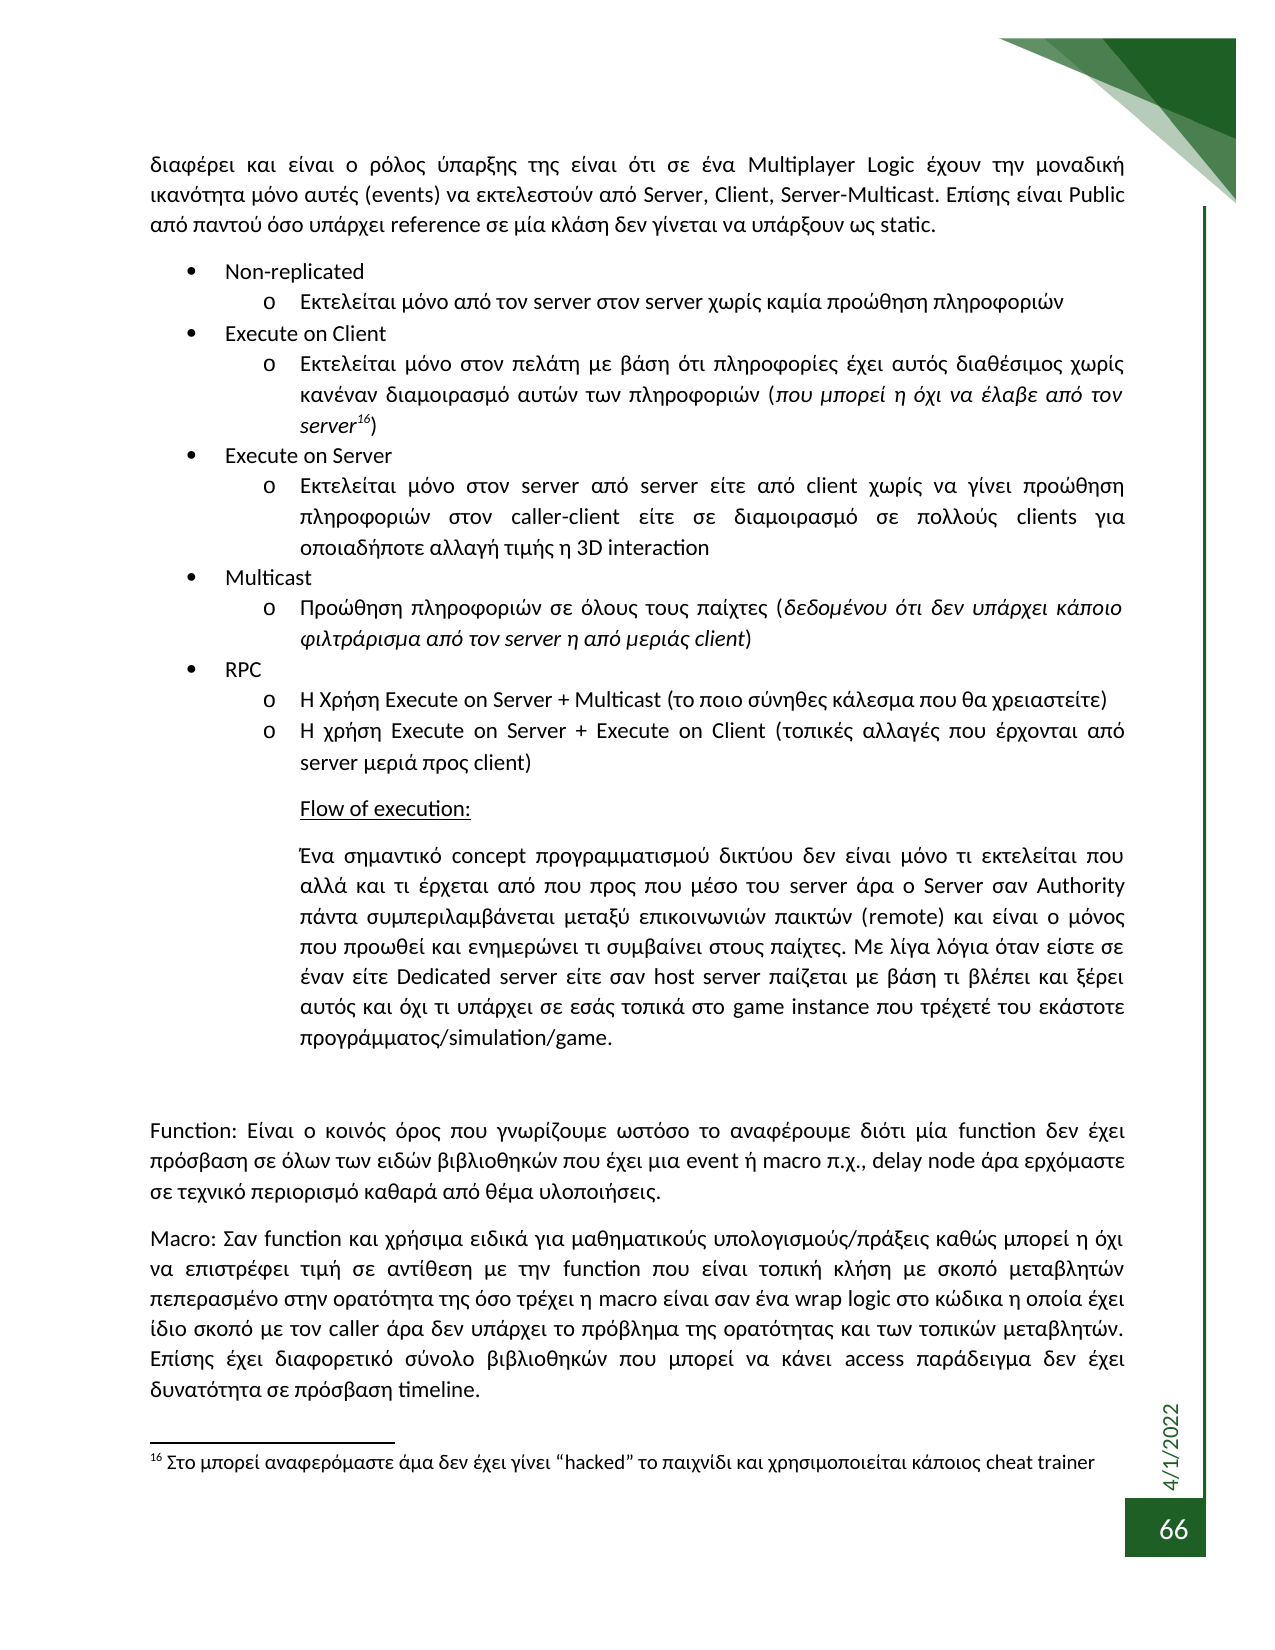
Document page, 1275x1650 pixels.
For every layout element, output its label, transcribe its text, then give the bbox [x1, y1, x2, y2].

list Η χρήση Execute on Server + Execute on Client (τοπικές αλλαγές που έρχονται από server μεριά προς client) [262, 716, 1125, 776]
list Προώθηση πληροφοριών σε όλους τους παίχτες (δεδομένου ότι δεν υπάρχει κάποιο φιλτράρισμα από τον server η από μεριάς client) [262, 593, 1125, 652]
list Εκτελείται μόνο στον server από server είτε από client χωρίς να γίνει προώθηση πληροφοριών στον caller-client είτε σε διαμοιρασμό σε πολλούς clients για οποιαδήποτε αλλαγή τιμής η 3D interaction [262, 471, 1125, 561]
text Macro: Σαν function και χρήσιμα ειδικά για μαθηματικούς υπολογισμούς/πράξεις καθώς μπορεί η όχι να επιστρέφει τιμή σε αντίθεση με την function που είναι τοπική κλήση με σκοπό μεταβλητών πεπερασμένο στην ορατότητα της όσο τρέχει η macro είναι σαν ένα wrap logic στο κώδικα η οποία έχει ίδιο σκοπό με τον caller άρα δεν υπάρχει το πρόβλημα της ορατότητας και των τοπικών μεταβλητών. Επίσης έχει διαφορετικό σύνολο βιβλιοθηκών που μπορεί να κάνει access παράδειγμα δεν έχει δυνατότητα σε πρόσβαση timeline. [150, 1224, 1125, 1403]
picture [997, 38, 1236, 204]
list Η Χρήση Execute on Server + Multicast (το ποιο σύνηθες κάλεσμα που θα χρειαστείτε) [262, 685, 1125, 714]
text Function: Είναι ο κοινός όρος που γνωρίζουμε ωστόσο το αναφέρουμε διότι μία function δεν έχει πρόσβαση σε όλων των ειδών βιβλιοθηκών που έχει μια event ή macro π.χ., delay node άρα ερχόμαστε σε τεχνικό περιορισμό καθαρά από θέμα υλοποιήσεις. [150, 1116, 1125, 1205]
text Flow of execution: [300, 794, 1125, 823]
text Ένα σημαντικό concept προγραμματισμού δικτύου δεν είναι μόνο τι εκτελείται που αλλά και τι έρχεται από που προς που μέσο του server άρα ο Server σαν Authority πάντα συμπεριλαμβάνεται μεταξύ επικοινωνιών παικτών (remote) και είναι ο μόνος που προωθεί και ενημερώνει τι συμβαίνει στους παίχτες. Με λίγα λόγια όταν είστε σε έναν είτε Dedicated server είτε σαν host server παίζεται με βάση τι βλέπει και ξέρει αυτός και όχι τι υπάρχει σε εσάς τοπικά στο game instance που τρέχετέ του εκάστοτε προγράμματος/simulation/game. [300, 841, 1125, 1051]
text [150, 150, 1125, 238]
list RPC [187, 655, 1125, 683]
list Execute on Client [187, 319, 1125, 347]
list Multicast [187, 563, 1125, 591]
list Εκτελείται μόνο στον πελάτη με βάση ότι πληροφορίες έχει αυτός διαθέσιμος χωρίς κανέναν διαμοιρασμό αυτών των πληροφοριών (που μπορεί η όχι να έλαβε από τον server) [262, 349, 1125, 439]
list Non-replicated [187, 257, 1125, 285]
list Execute on Server [187, 441, 1125, 469]
list Εκτελείται μόνο από τον server στον server χωρίς καμία προώθηση πληροφοριών [262, 287, 1125, 317]
